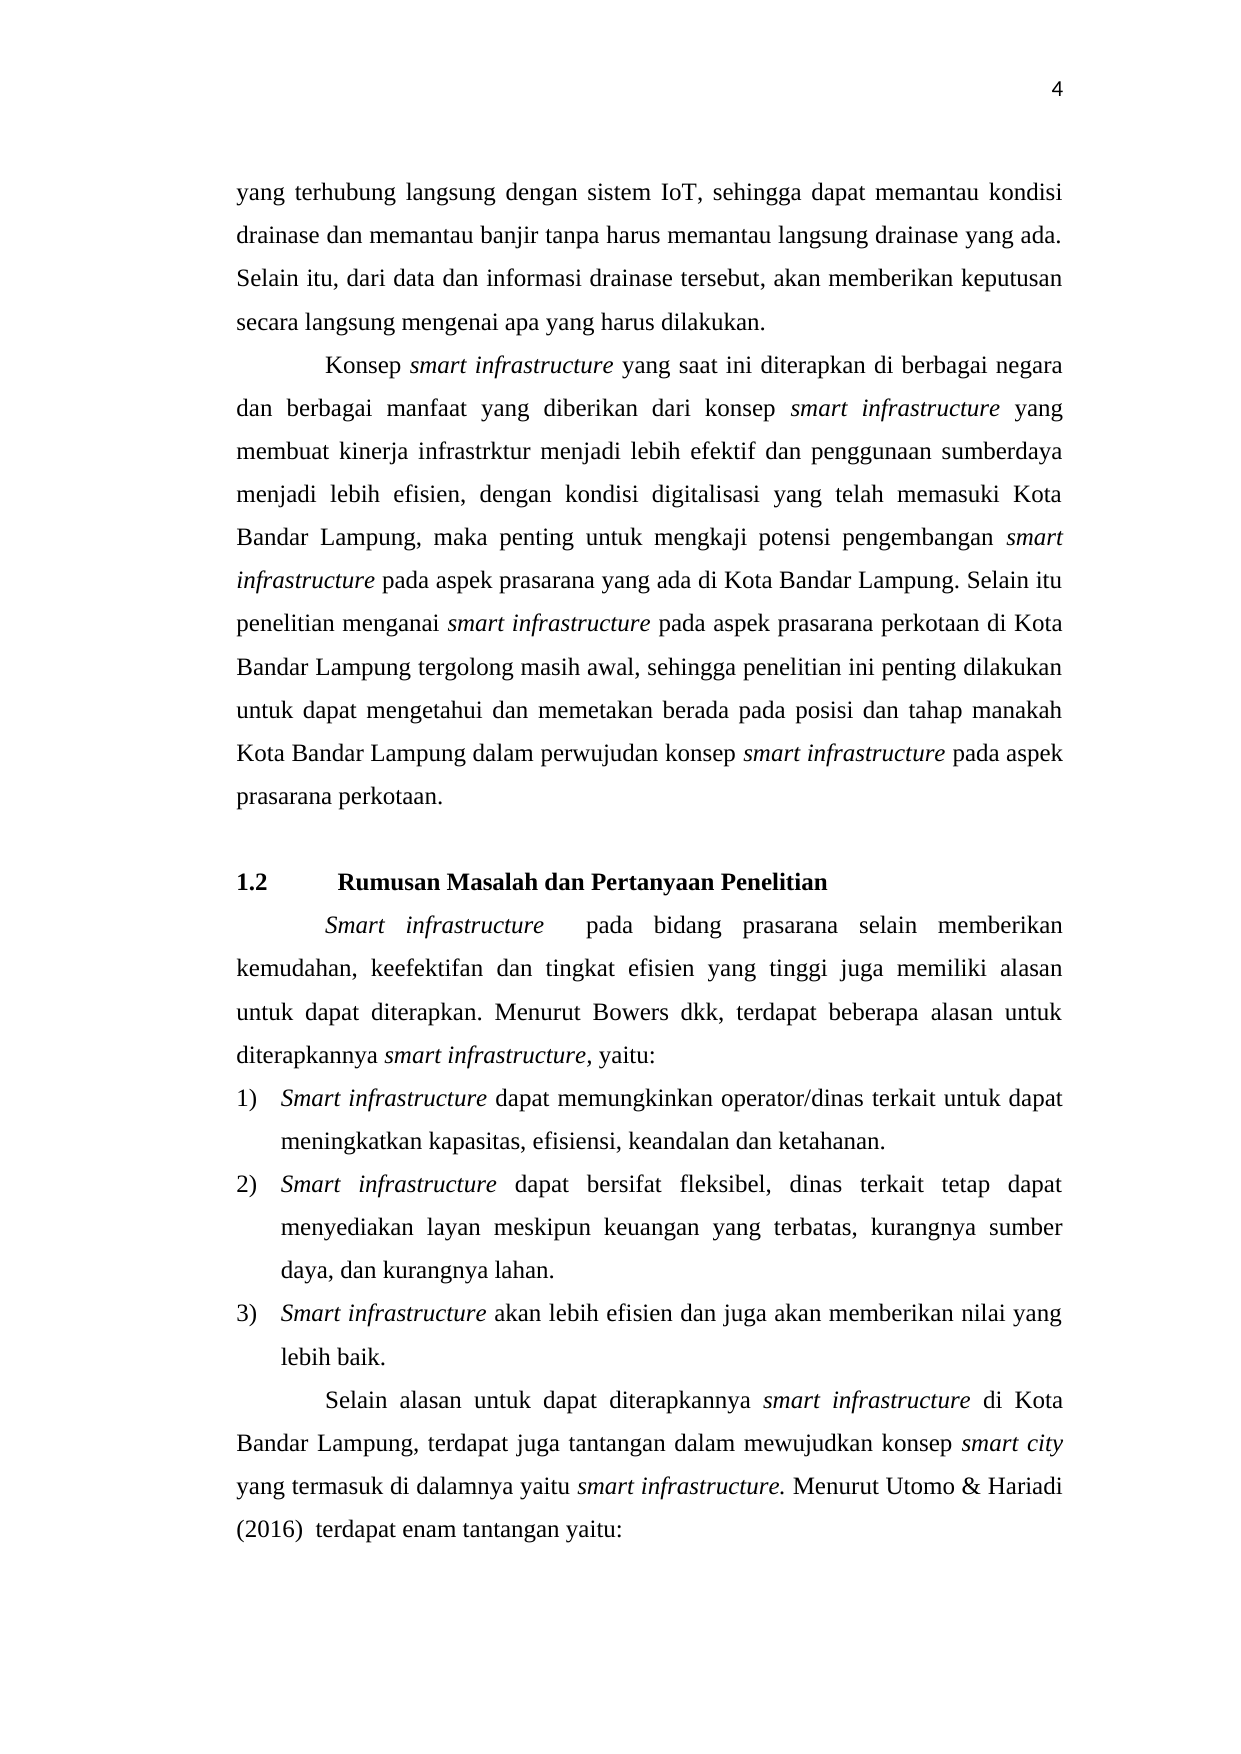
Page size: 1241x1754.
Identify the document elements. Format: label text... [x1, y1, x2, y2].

text Smart infrastructure pada bidang prasarana selain memberikan kemudahan, keefektifan dan tingkat efisien yang tinggi juga memiliki alasan untuk dapat diterapkan. Menurut Bowers dkk, terdapat beberapa alasan untuk diterapkannya smart infrastructure, yaitu: [236, 910, 1063, 1068]
subtitle Rumusan Masalah dan Pertanyaan Penelitian [236, 867, 1063, 896]
list Smart infrastructure dapat memungkinkan operator/dinas terkait untuk dapat meningkatkan kapasitas, efisiensi, keandalan dan ketahanan. [236, 1083, 1063, 1155]
text Selain alasan untuk dapat diterapkannya smart infrastructure di Kota Bandar Lampung, terdapat juga tantangan dalam mewujudkan konsep smart city yang termasuk di dalamnya yaitu smart infrastructure. Menurut Utomo & Hariadi (2016) terdapat enam tantangan yaitu: [236, 1385, 1063, 1543]
list Smart infrastructure dapat bersifat fleksibel, dinas terkait tetap dapat menyediakan layan meskipun keuangan yang terbatas, kurangnya sumber daya, dan kurangnya lahan. [236, 1169, 1063, 1284]
text Konsep smart infrastructure yang saat ini diterapkan di berbagai negara dan berbagai manfaat yang diberikan dari konsep smart infrastructure yang membuat kinerja infrastrktur menjadi lebih efektif dan penggunaan sumberdaya menjadi lebih efisien, dengan kondisi digitalisasi yang telah memasuki Kota Bandar Lampung, maka penting untuk mengkaji potensi pengembangan smart infrastructure pada aspek prasarana yang ada di Kota Bandar Lampung. Selain itu penelitian menganai smart infrastructure pada aspek prasarana perkotaan di Kota Bandar Lampung tergolong masih awal, sehingga penelitian ini penting dilakukan untuk dapat mengetahui dan memetakan berada pada posisi dan tahap manakah Kota Bandar Lampung dalam perwujudan konsep smart infrastructure pada aspek prasarana perkotaan. [236, 350, 1063, 810]
list Smart infrastructure akan lebih efisien dan juga akan memberikan nilai yang lebih baik. [236, 1298, 1063, 1370]
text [236, 177, 1063, 335]
